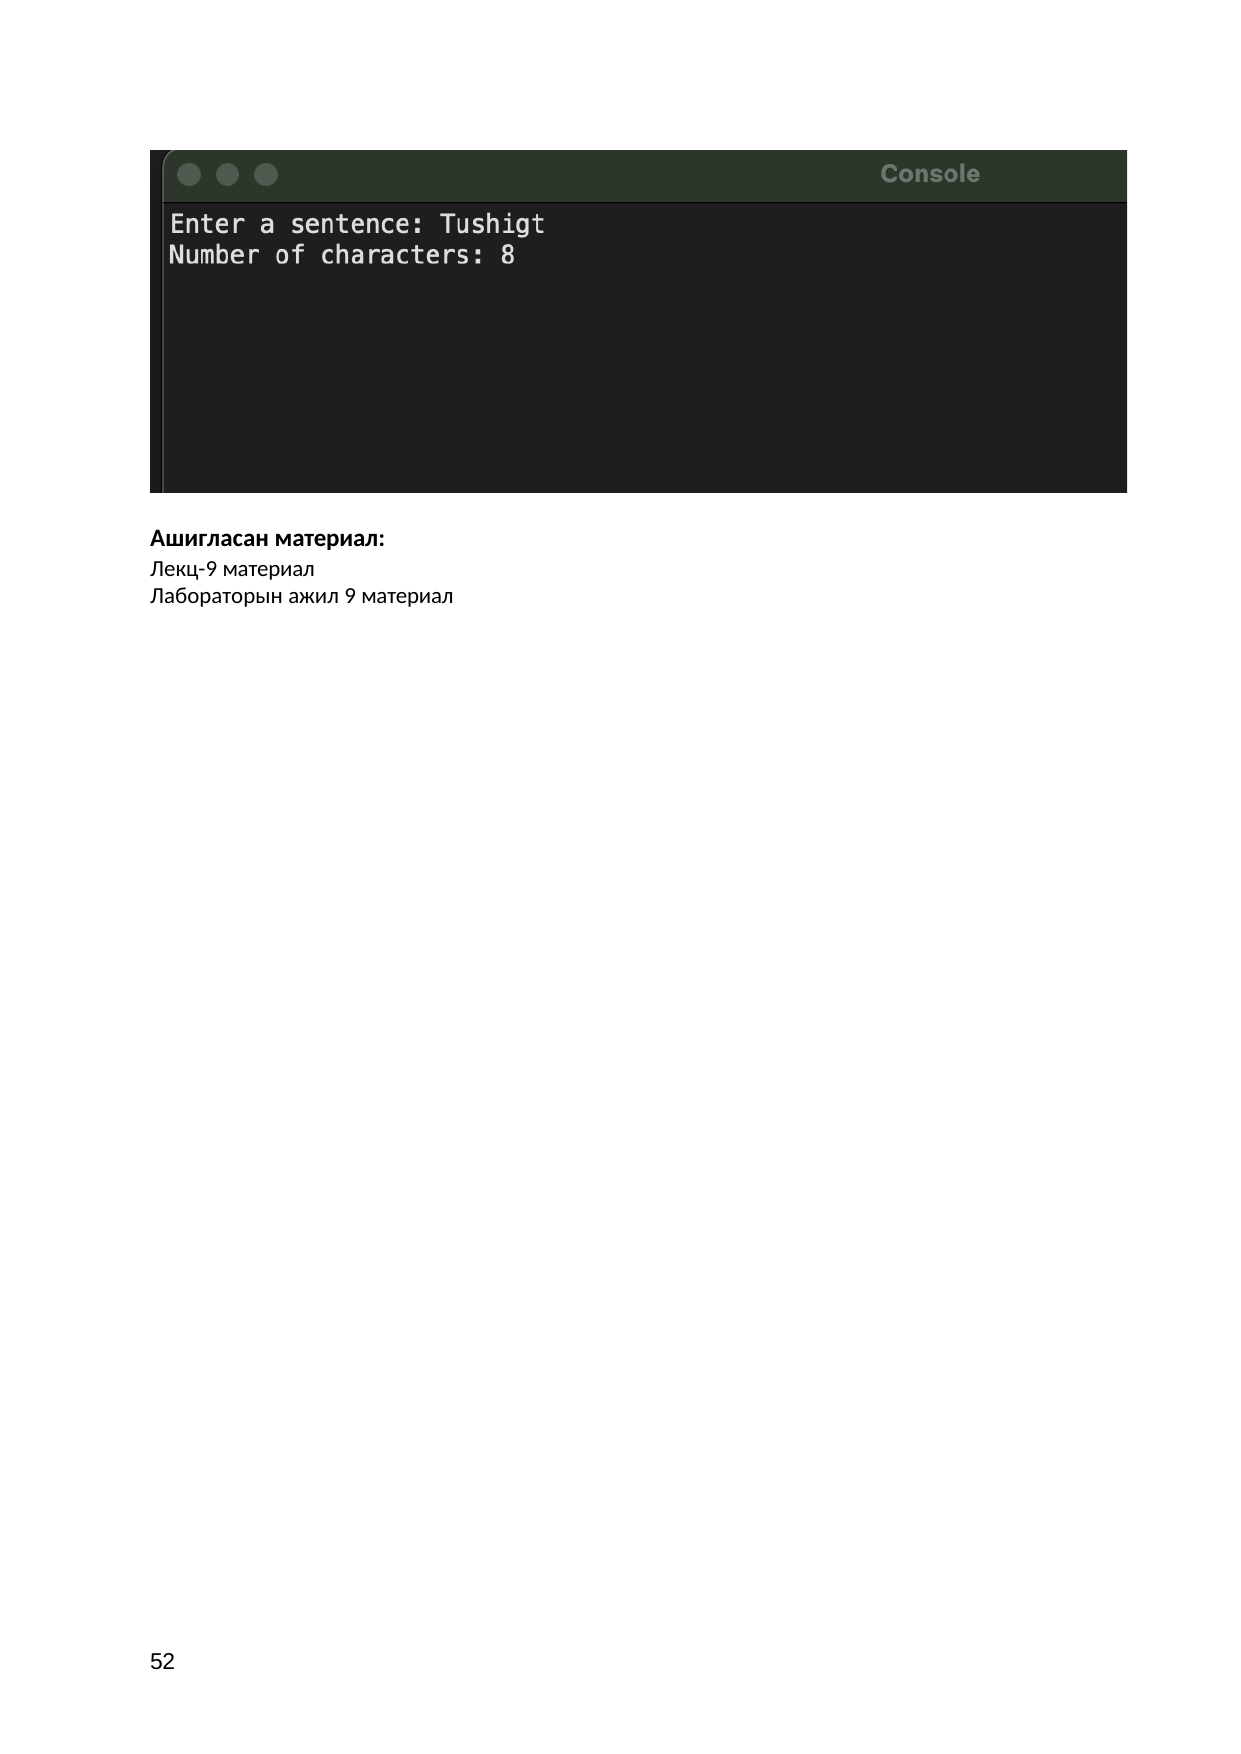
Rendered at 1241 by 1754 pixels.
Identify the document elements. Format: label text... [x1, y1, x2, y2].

picture [150, 150, 1128, 493]
text Лекц-9 материал [150, 554, 1105, 582]
text Ашигласан материал: [150, 522, 1105, 553]
text Лабораторын ажил 9 материал [150, 582, 1105, 610]
